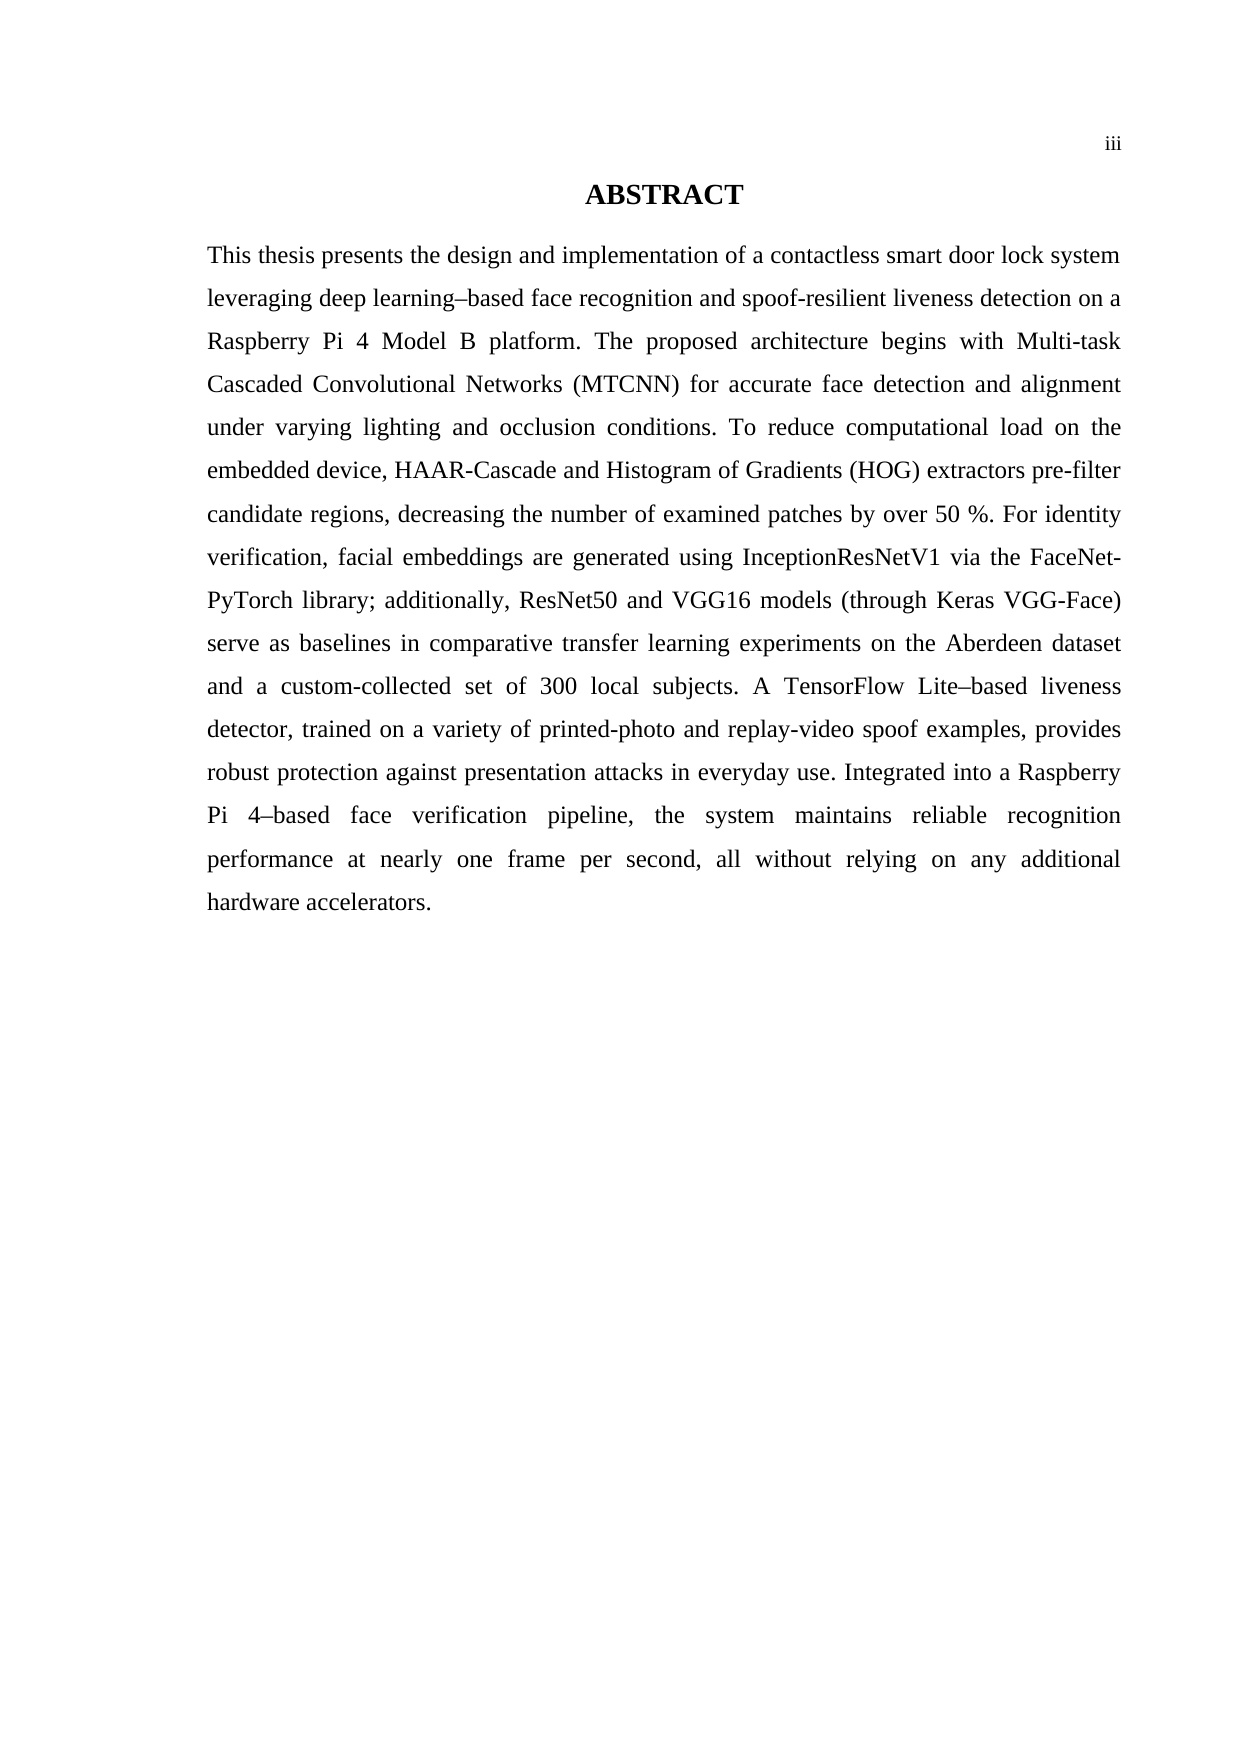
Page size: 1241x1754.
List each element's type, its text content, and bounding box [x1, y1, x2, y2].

text ABSTRACT [207, 177, 1122, 211]
text This thesis presents the design and implementation of a contactless smart door lock system leveraging deep learning–based face recognition and spoof-resilient liveness detection on a Raspberry Pi 4 Model B platform. The proposed architecture begins with Multi-task Cascaded Convolutional Networks (MTCNN) for accurate face detection and alignment under varying lighting and occlusion conditions. To reduce computational load on the embedded device, HAAR-Cascade and Histogram of Gradients (HOG) extractors pre-filter candidate regions, decreasing the number of examined patches by over 50 %. For identity verification, facial embeddings are generated using InceptionResNetV1 via the FaceNet-PyTorch library; additionally, ResNet50 and VGG16 models (through Keras VGG-Face) serve as baselines in comparative transfer learning experiments on the Aberdeen dataset and a custom-collected set of 300 local subjects. A TensorFlow Lite–based liveness detector, trained on a variety of printed‐photo and replay‐video spoof examples, provides robust protection against presentation attacks in everyday use. Integrated into a Raspberry Pi 4–based face verification pipeline, the system maintains reliable recognition performance at nearly one frame per second, all without relying on any additional hardware accelerators. [207, 240, 1122, 916]
